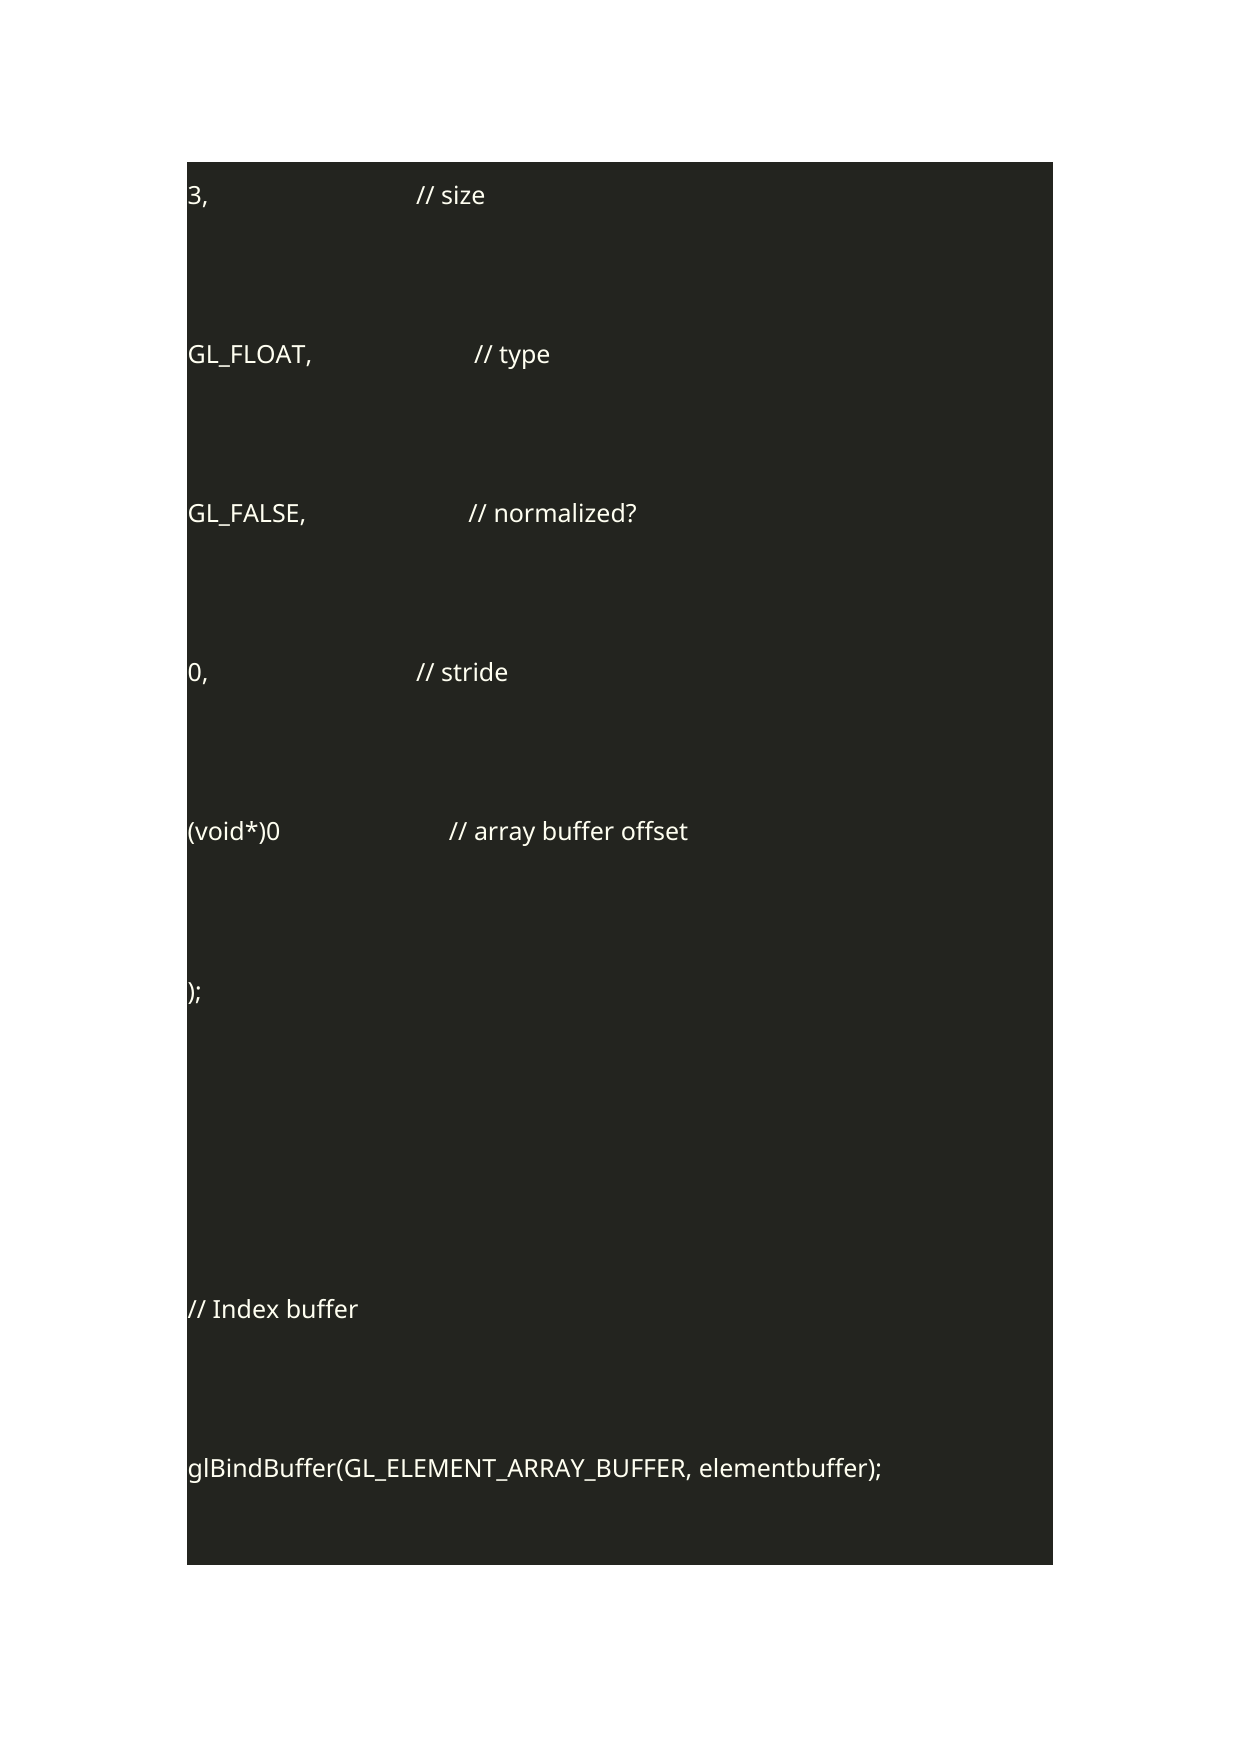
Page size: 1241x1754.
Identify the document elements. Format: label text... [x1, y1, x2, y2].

text GL_FALSE, // normalized? [187, 480, 1053, 610]
text // Index buffer [187, 1276, 1053, 1406]
text 3, // size [187, 162, 1053, 292]
text 0, // stride [187, 639, 1053, 769]
text (void*)0 // array buffer offset [187, 799, 1053, 929]
text ); [187, 958, 1053, 1088]
text GL_FLOAT, // type [187, 321, 1053, 451]
text glBindBuffer(GL_ELEMENT_ARRAY_BUFFER, elementbuffer); [187, 1435, 1053, 1565]
